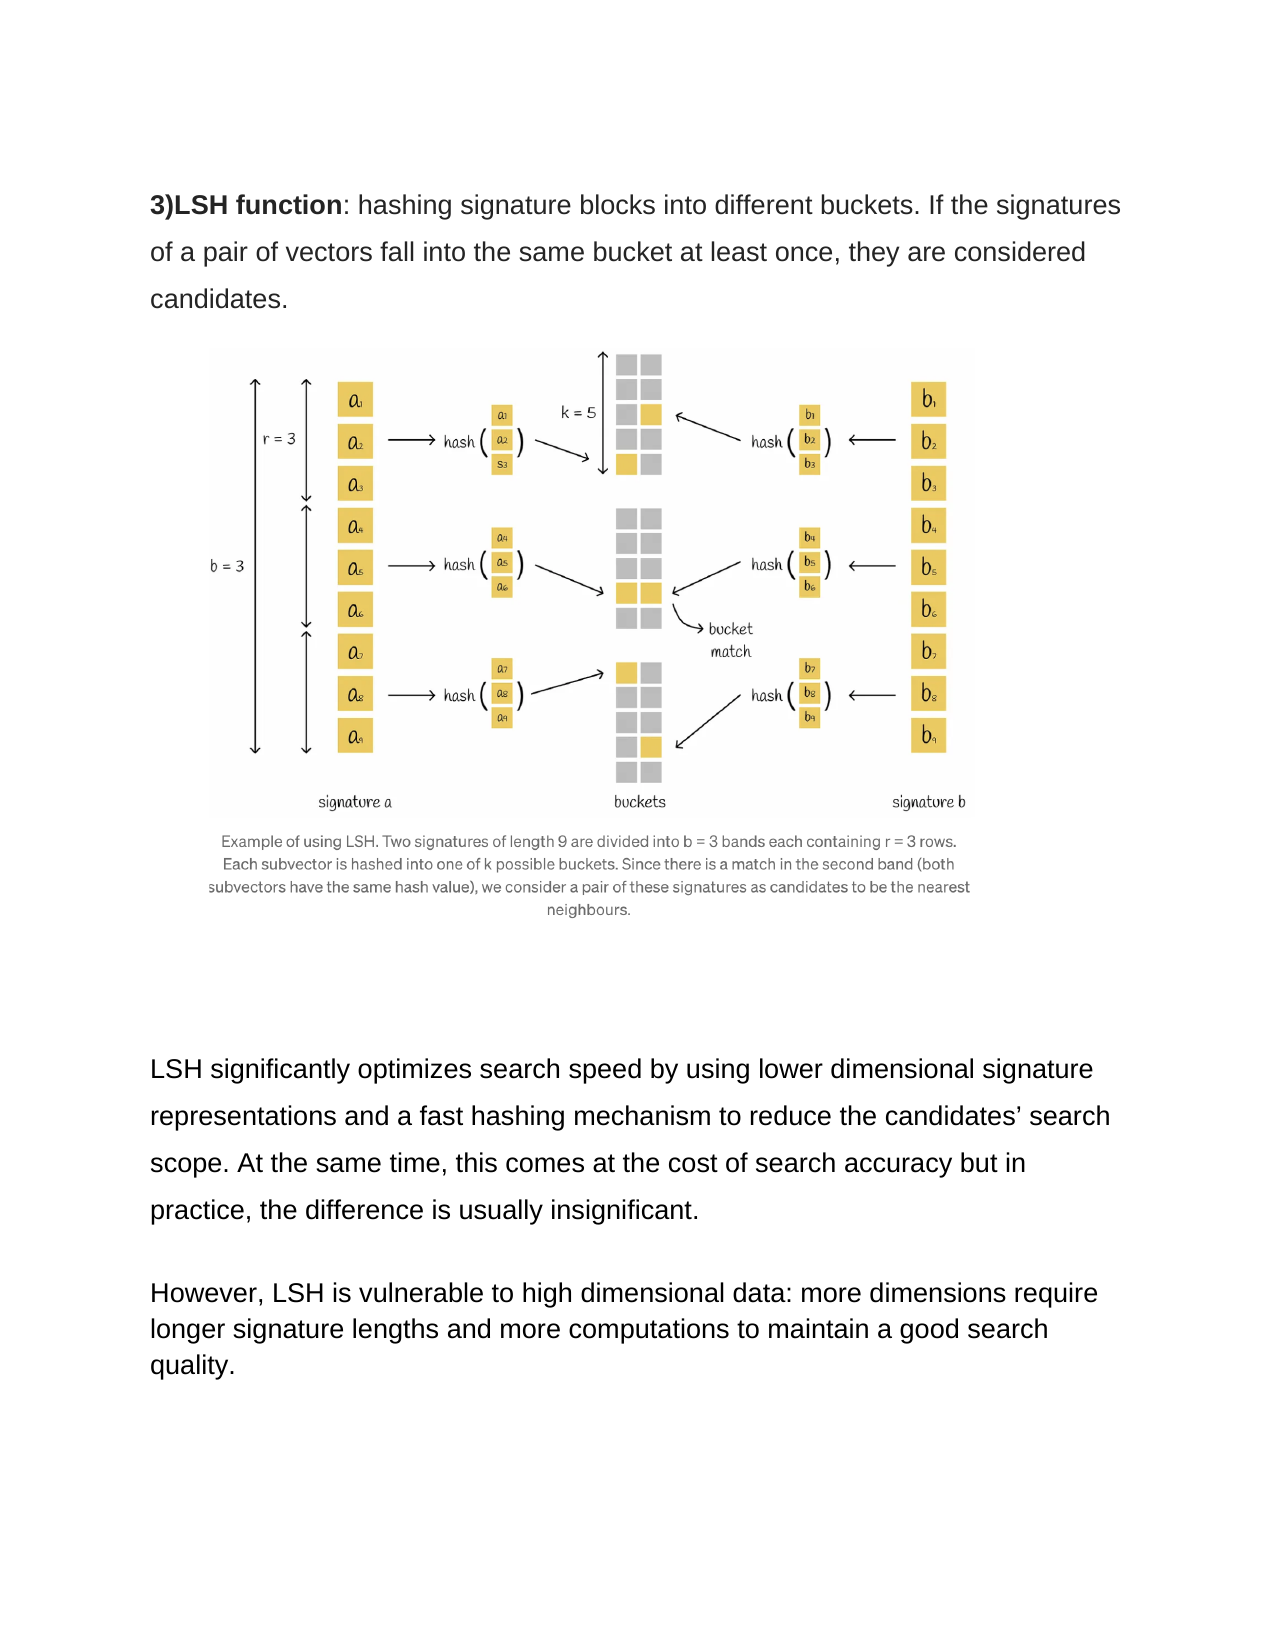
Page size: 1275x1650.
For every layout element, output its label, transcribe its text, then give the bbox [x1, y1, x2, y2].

text However, LSH is vulnerable to high dimensional data: more dimensions require longer signature lengths and more computations to maintain a good search quality. [150, 1277, 1125, 1380]
picture [209, 348, 1001, 937]
text 3)LSH function: hashing signature blocks into different buckets. If the signatures of a pair of vectors fall into the same bucket at least once, they are considered candidates. [150, 189, 1125, 314]
